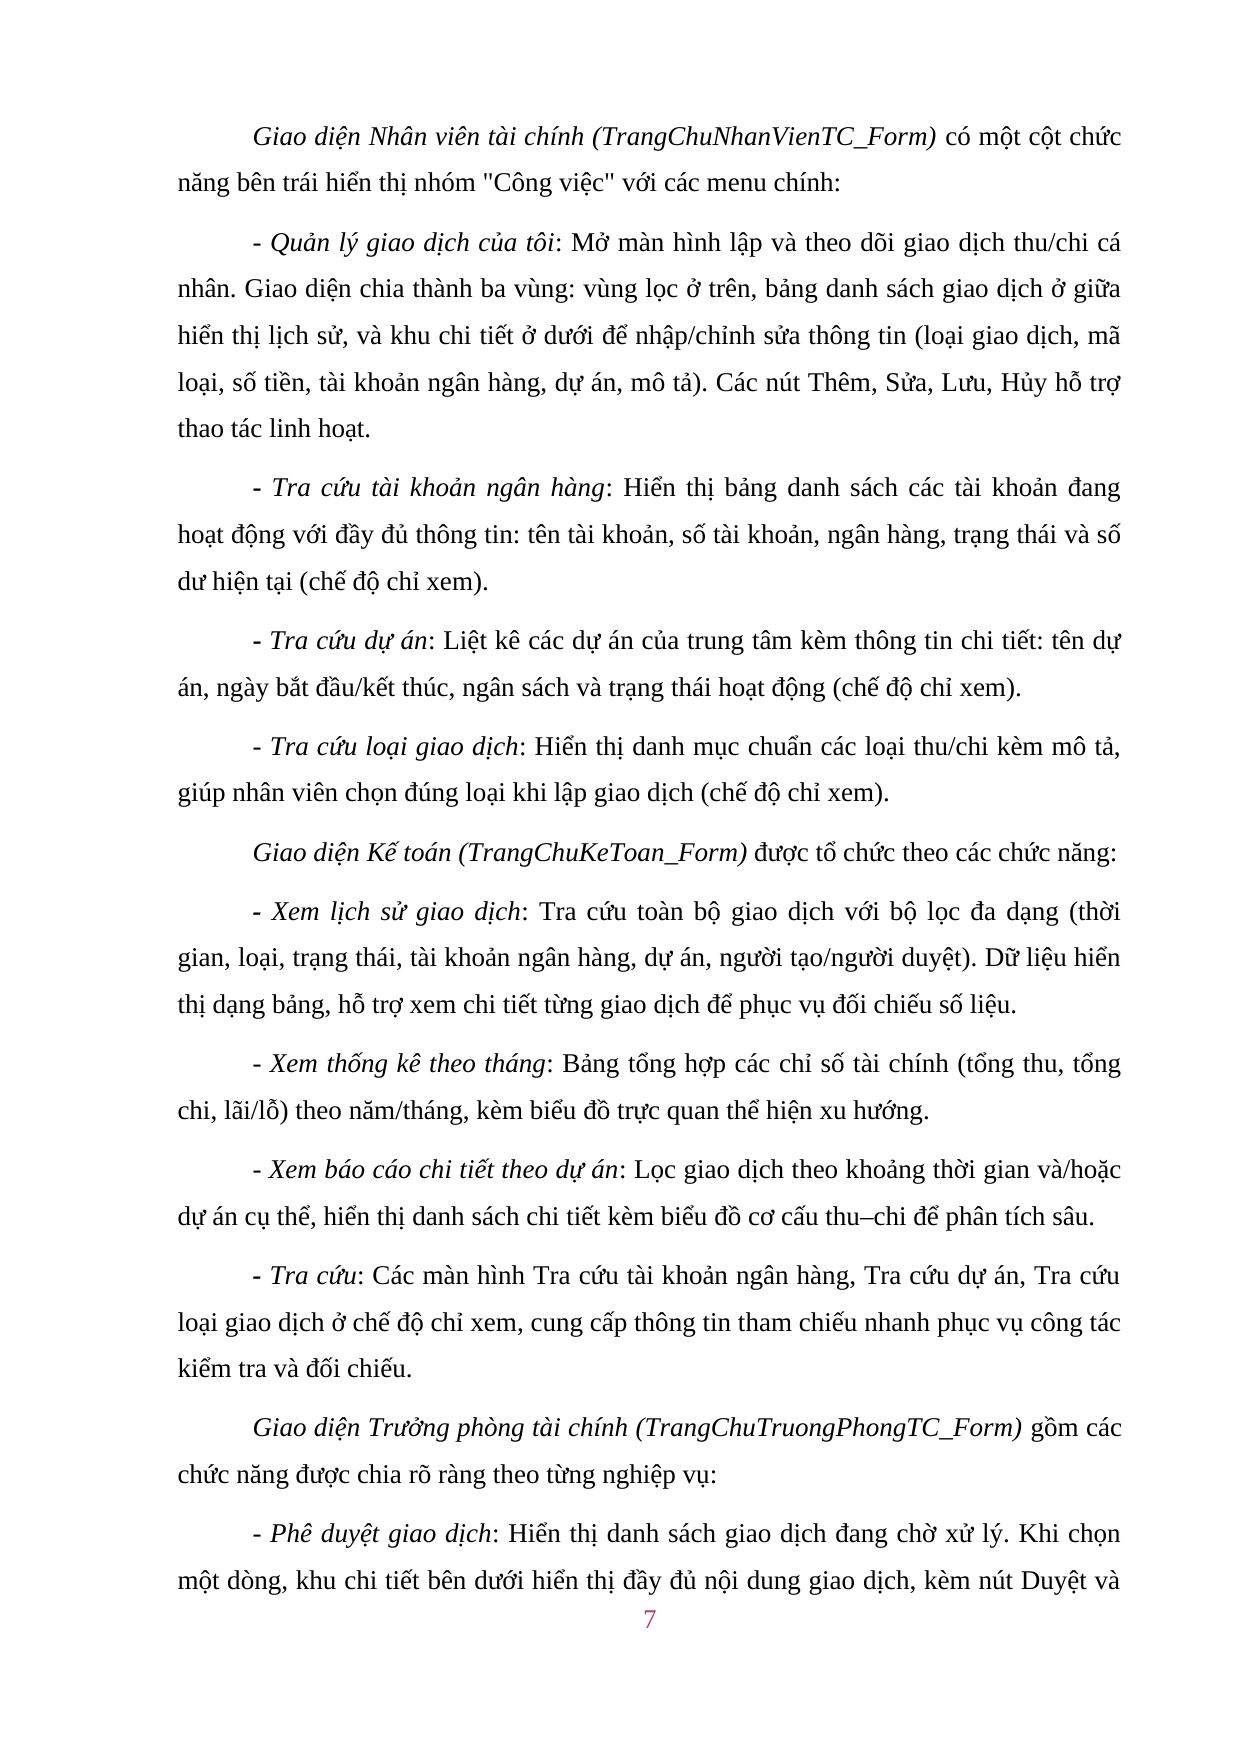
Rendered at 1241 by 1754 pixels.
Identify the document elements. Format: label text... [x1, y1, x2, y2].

text - Xem thống kê theo tháng: Bảng tổng hợp các chỉ số tài chính (tổng thu, tổng chi, lãi/lỗ) theo năm/tháng, kèm biểu đồ trực quan thể hiện xu hướng. [177, 1047, 1122, 1125]
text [177, 1517, 1122, 1595]
text - Quản lý giao dịch của tôi: Mở màn hình lập và theo dõi giao dịch thu/chi cá nhân. Giao diện chia thành ba vùng: vùng lọc ở trên, bảng danh sách giao dịch ở giữa hiển thị lịch sử, và khu chi tiết ở dưới để nhập/chỉnh sửa thông tin (loại giao dịch, mã loại, số tiền, tài khoản ngân hàng, dự án, mô tả). Các nút Thêm, Sửa, Lưu, Hủy hỗ trợ thao tác linh hoạt. [177, 226, 1122, 443]
text - Xem báo cáo chi tiết theo dự án: Lọc giao dịch theo khoảng thời gian và/hoặc dự án cụ thể, hiển thị danh sách chi tiết kèm biểu đồ cơ cấu thu–chi để phân tích sâu. [177, 1153, 1122, 1231]
text Giao diện Trưởng phòng tài chính (TrangChuTruongPhongTC_Form) gồm các chức năng được chia rõ ràng theo từng nghiệp vụ: [177, 1411, 1122, 1489]
text - Xem lịch sử giao dịch: Tra cứu toàn bộ giao dịch với bộ lọc đa dạng (thời gian, loại, trạng thái, tài khoản ngân hàng, dự án, người tạo/người duyệt). Dữ liệu hiển thị dạng bảng, hỗ trợ xem chi tiết từng giao dịch để phục vụ đối chiếu số liệu. [177, 895, 1122, 1019]
text - Tra cứu dự án: Liệt kê các dự án của trung tâm kèm thông tin chi tiết: tên dự án, ngày bắt đầu/kết thúc, ngân sách và trạng thái hoạt động (chế độ chỉ xem). [177, 624, 1122, 702]
text - Tra cứu loại giao dịch: Hiển thị danh mục chuẩn các loại thu/chi kèm mô tả, giúp nhân viên chọn đúng loại khi lập giao dịch (chế độ chỉ xem). [177, 730, 1122, 808]
text Giao diện Kế toán (TrangChuKeToan_Form) được tổ chức theo các chức năng: [177, 836, 1122, 867]
text - Tra cứu: Các màn hình Tra cứu tài khoản ngân hàng, Tra cứu dự án, Tra cứu loại giao dịch ở chế độ chỉ xem, cung cấp thông tin tham chiếu nhanh phục vụ công tác kiểm tra và đối chiếu. [177, 1259, 1122, 1383]
text - Tra cứu tài khoản ngân hàng: Hiển thị bảng danh sách các tài khoản đang hoạt động với đầy đủ thông tin: tên tài khoản, số tài khoản, ngân hàng, trạng thái và số dư hiện tại (chế độ chỉ xem). [177, 471, 1122, 596]
text Giao diện Nhân viên tài chính (TrangChuNhanVienTC_Form) có một cột chức năng bên trái hiển thị nhóm "Công việc" với các menu chính: [177, 120, 1122, 198]
